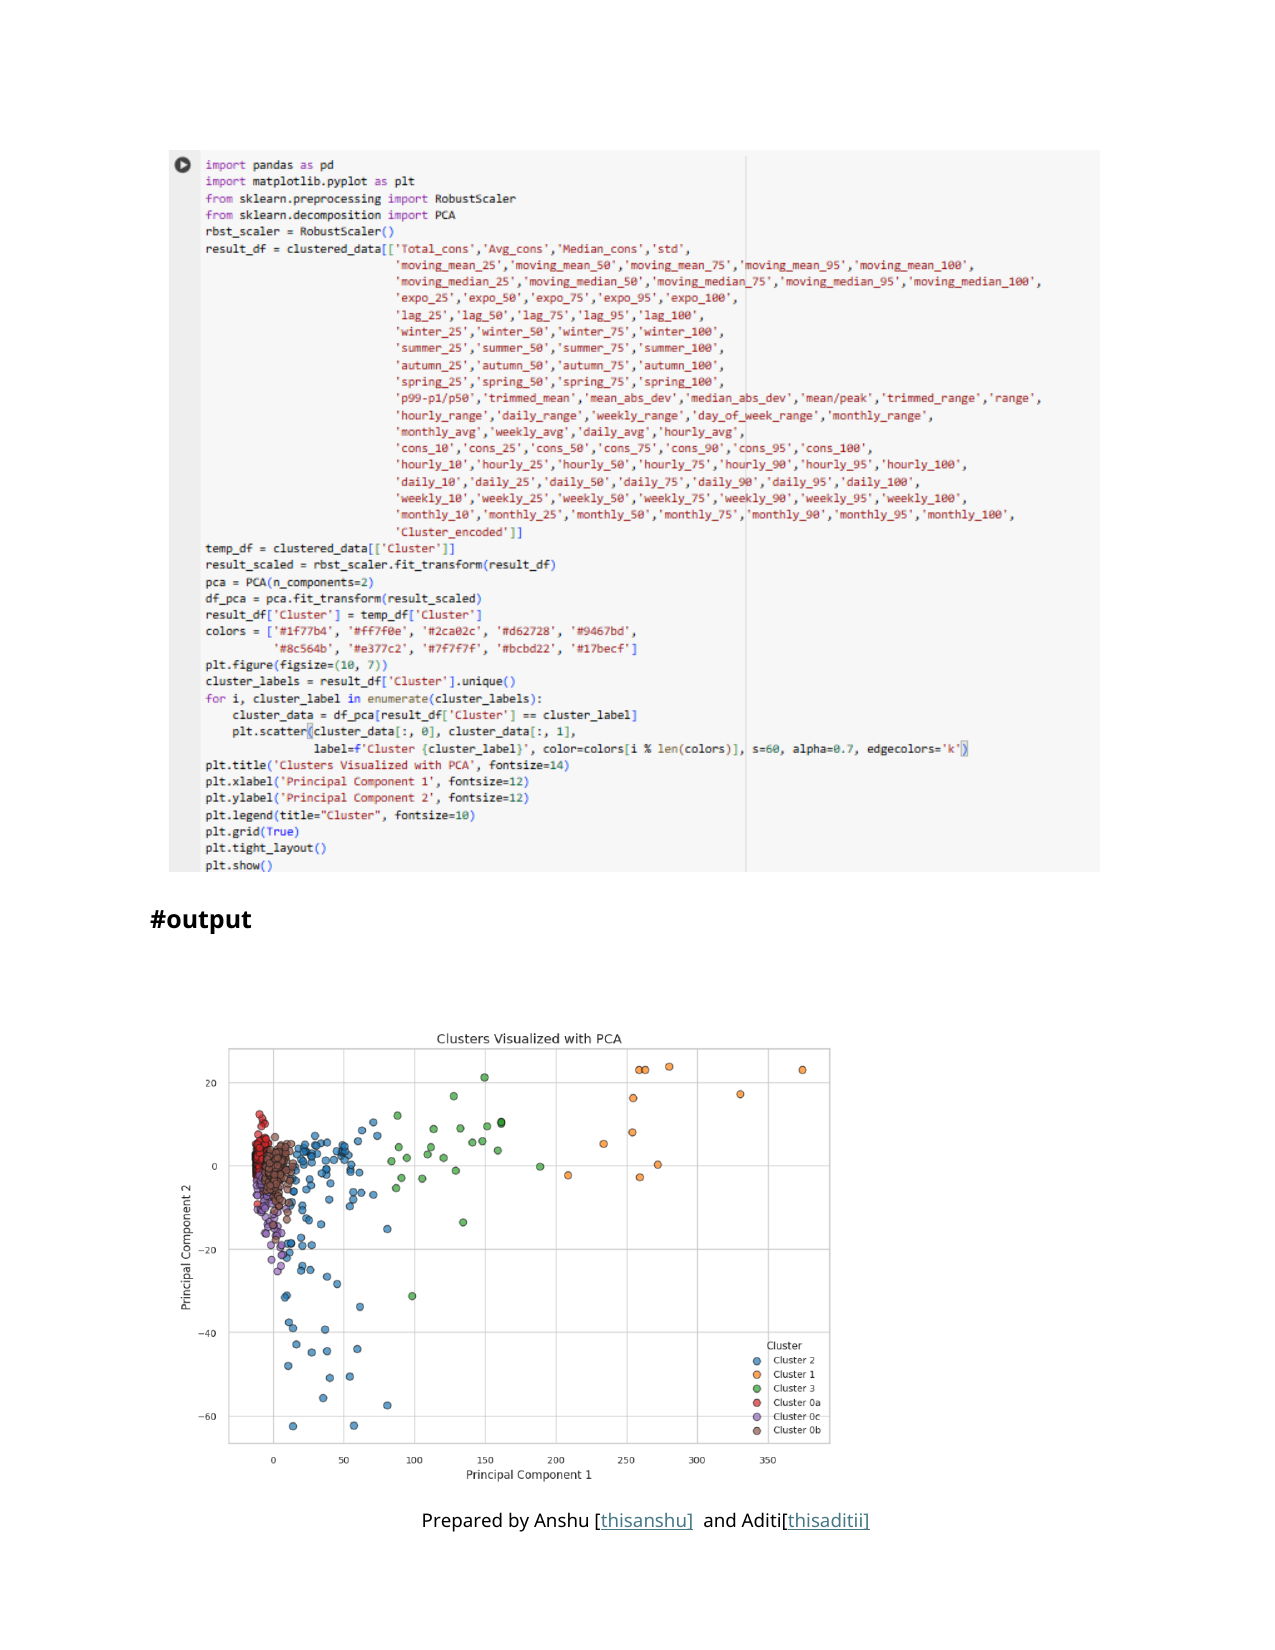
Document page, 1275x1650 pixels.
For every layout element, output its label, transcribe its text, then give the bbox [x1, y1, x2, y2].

text #output [150, 902, 1125, 936]
